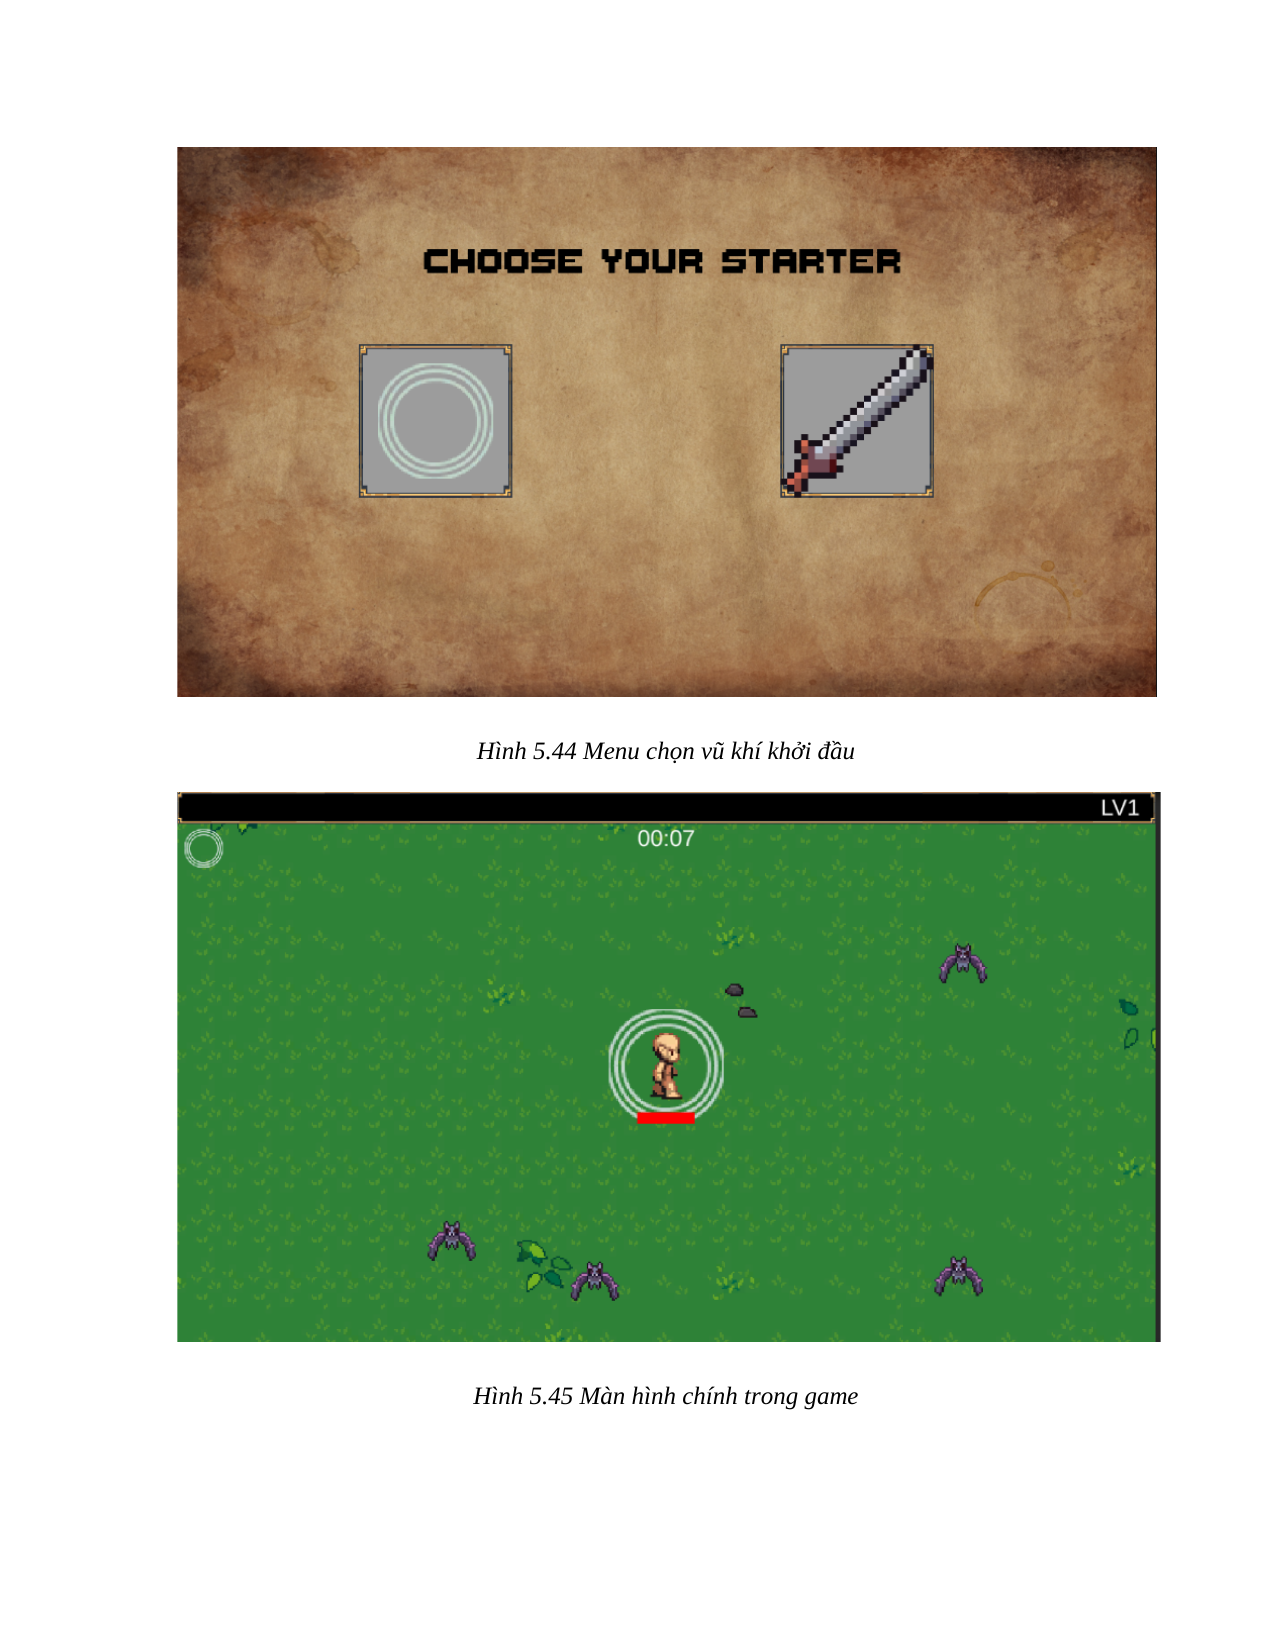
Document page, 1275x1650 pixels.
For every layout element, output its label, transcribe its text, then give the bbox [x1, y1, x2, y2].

picture [177, 147, 1157, 697]
picture [177, 792, 1161, 1342]
